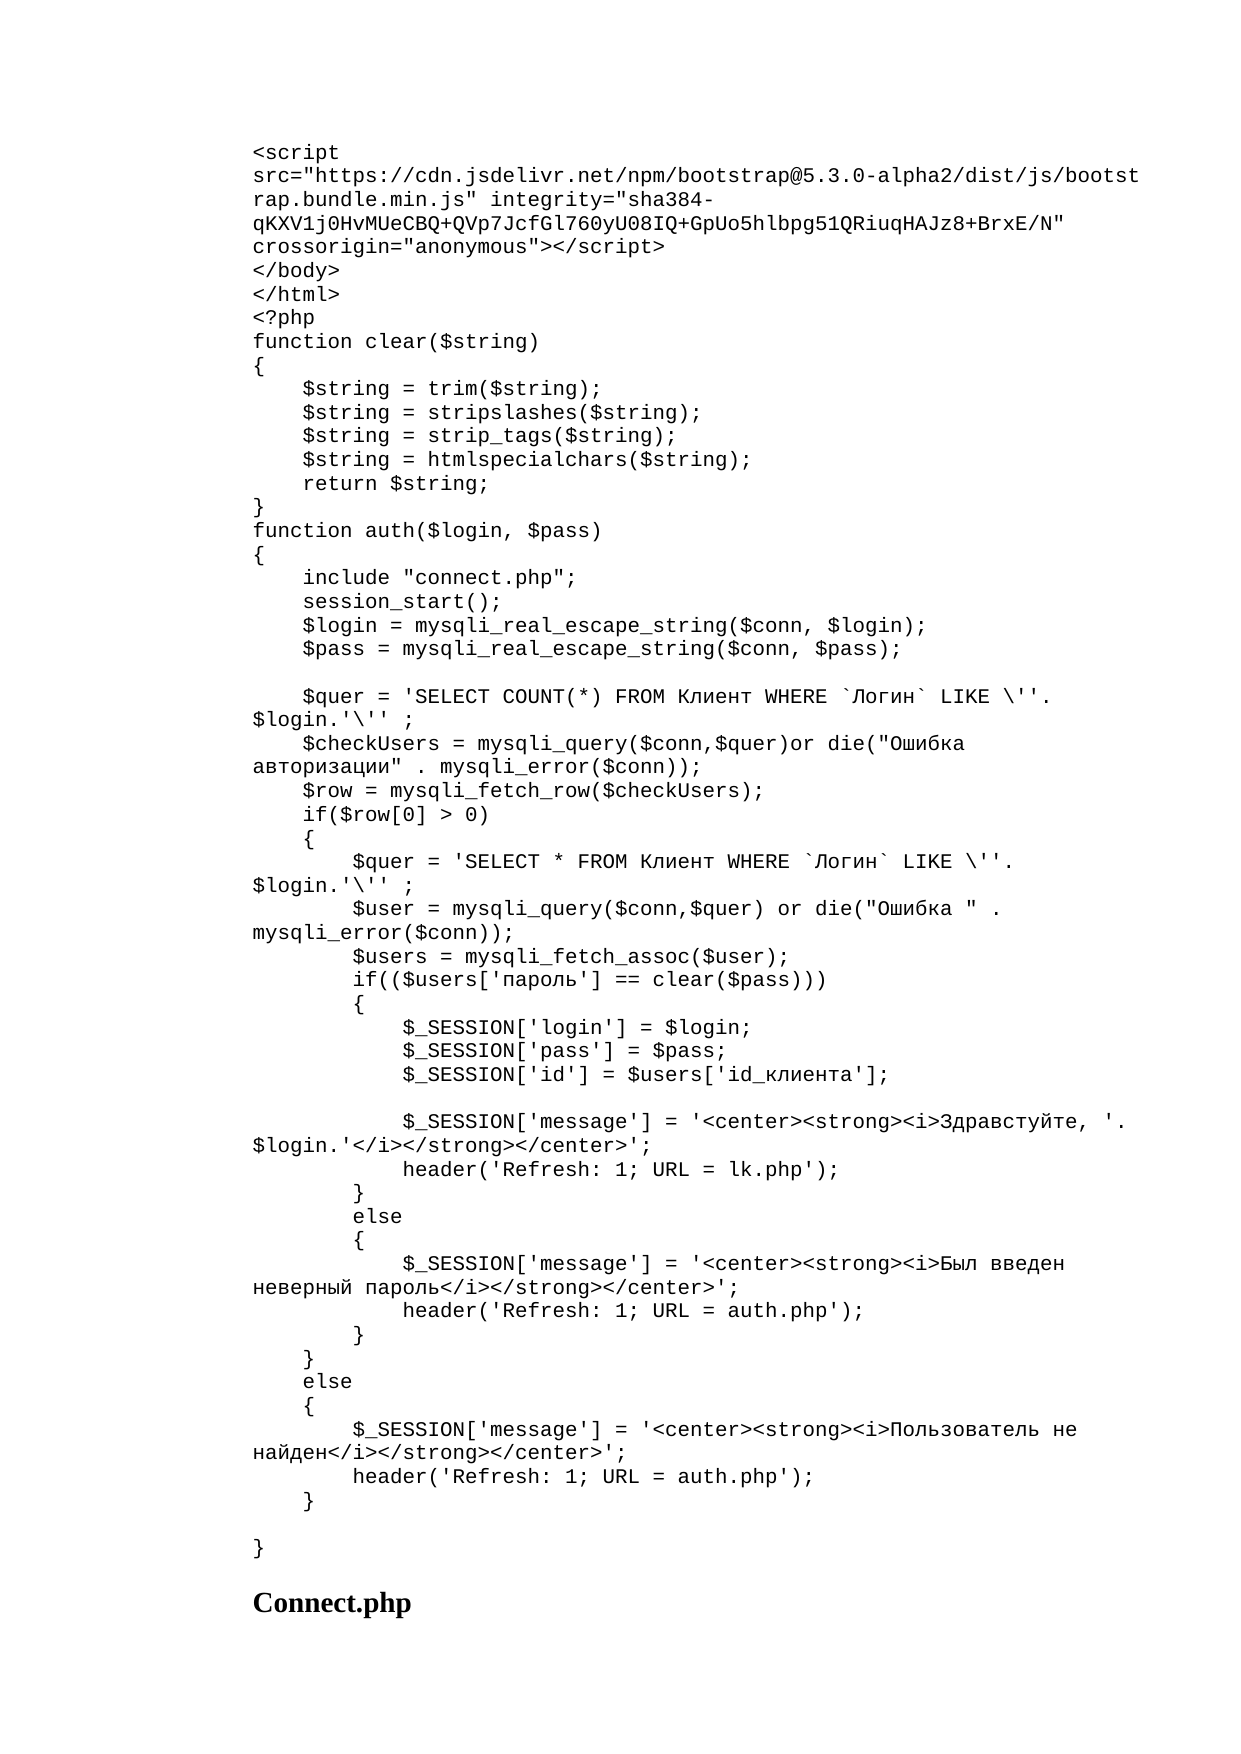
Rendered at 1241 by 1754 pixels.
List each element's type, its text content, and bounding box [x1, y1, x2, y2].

list Connect.php [252, 1586, 1152, 1619]
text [252, 118, 1152, 1561]
